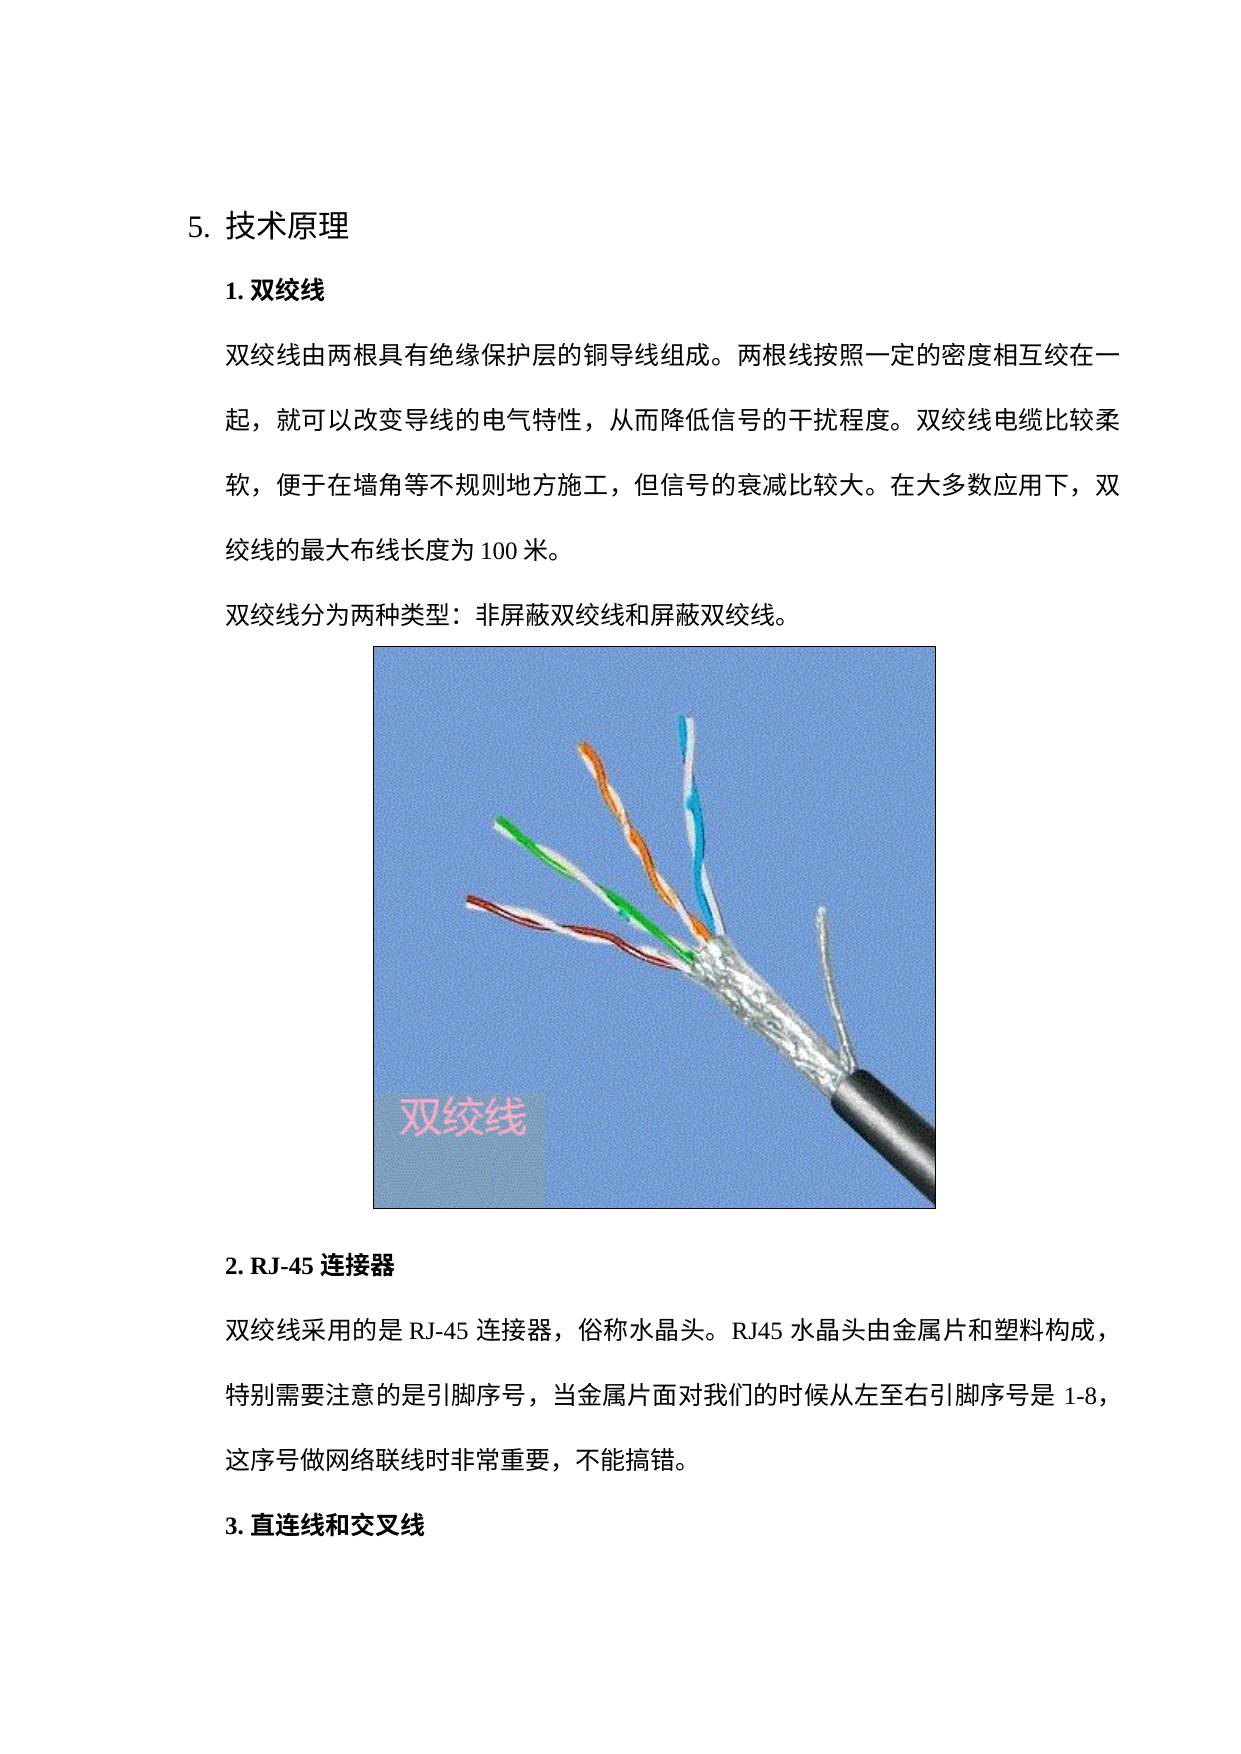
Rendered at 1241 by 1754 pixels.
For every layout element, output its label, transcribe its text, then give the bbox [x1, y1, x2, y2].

list 双绞线由两根具有绝缘保护层的铜导线组成。两根线按照一定的密度相互绞在一起，就可以改变导线的电气特性，从而降低信号的干扰程度。双绞线电缆比较柔软，便于在墙角等不规则地方施工，但信号的衰减比较大。在大多数应用下，双绞线的最大布线长度为100 米。 [225, 321, 1122, 581]
list 双绞线采用的是RJ-45 连接器，俗称水晶头。RJ45 水晶头由金属片和塑料构成，特别需要注意的是引脚序号，当金属片面对我们的时候从左至右引脚序号是1-8，这序号做网络联线时非常重要，不能搞错。 [225, 1296, 1122, 1491]
list 1. 双绞线 [225, 256, 1122, 321]
list 2. RJ-45 连接器 [225, 1231, 1122, 1296]
list 3. 直连线和交叉线 [225, 1491, 1122, 1556]
list 双绞线分为两种类型：非屏蔽双绞线和屏蔽双绞线。 [225, 581, 1122, 646]
picture [374, 647, 935, 1208]
list 技术原理 [187, 191, 1122, 256]
